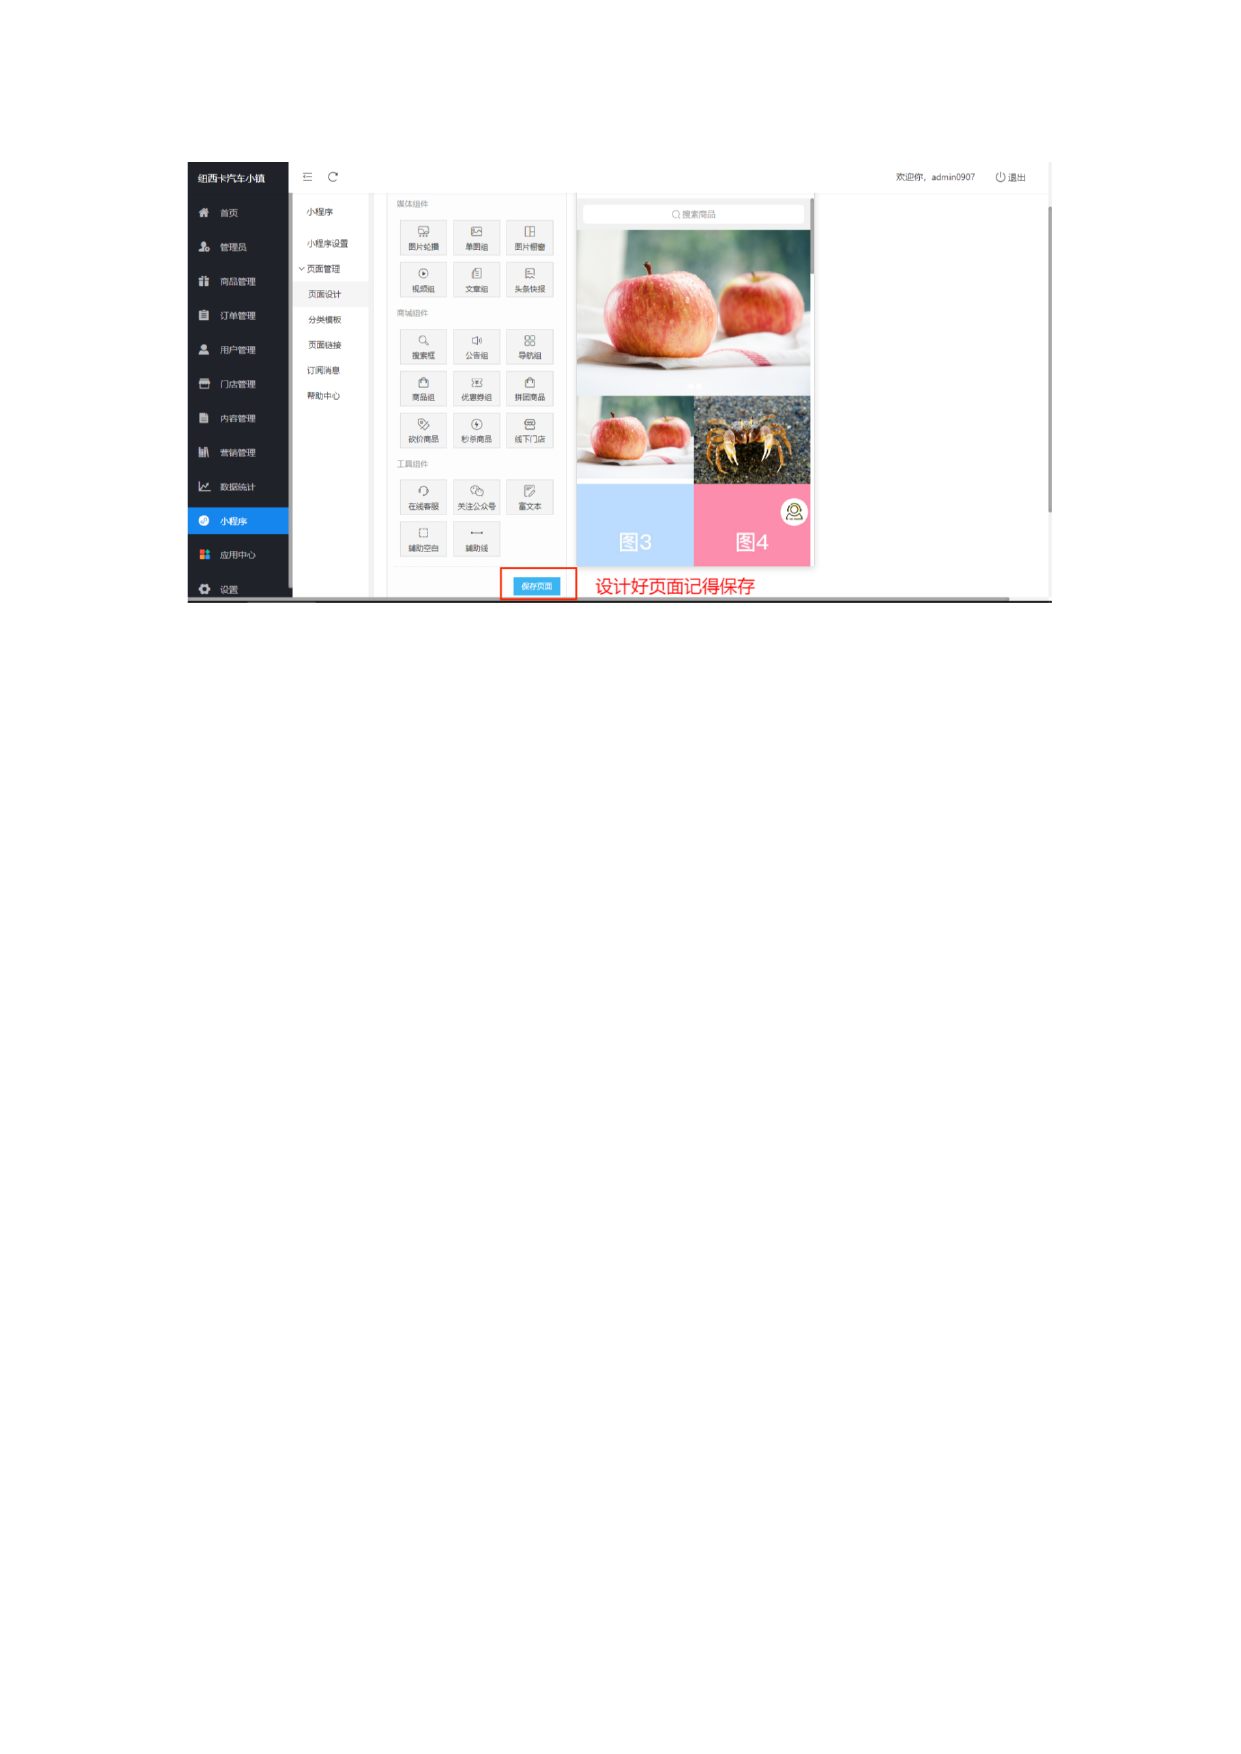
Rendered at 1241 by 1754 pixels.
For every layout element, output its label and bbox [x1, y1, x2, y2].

picture [187, 162, 1052, 603]
